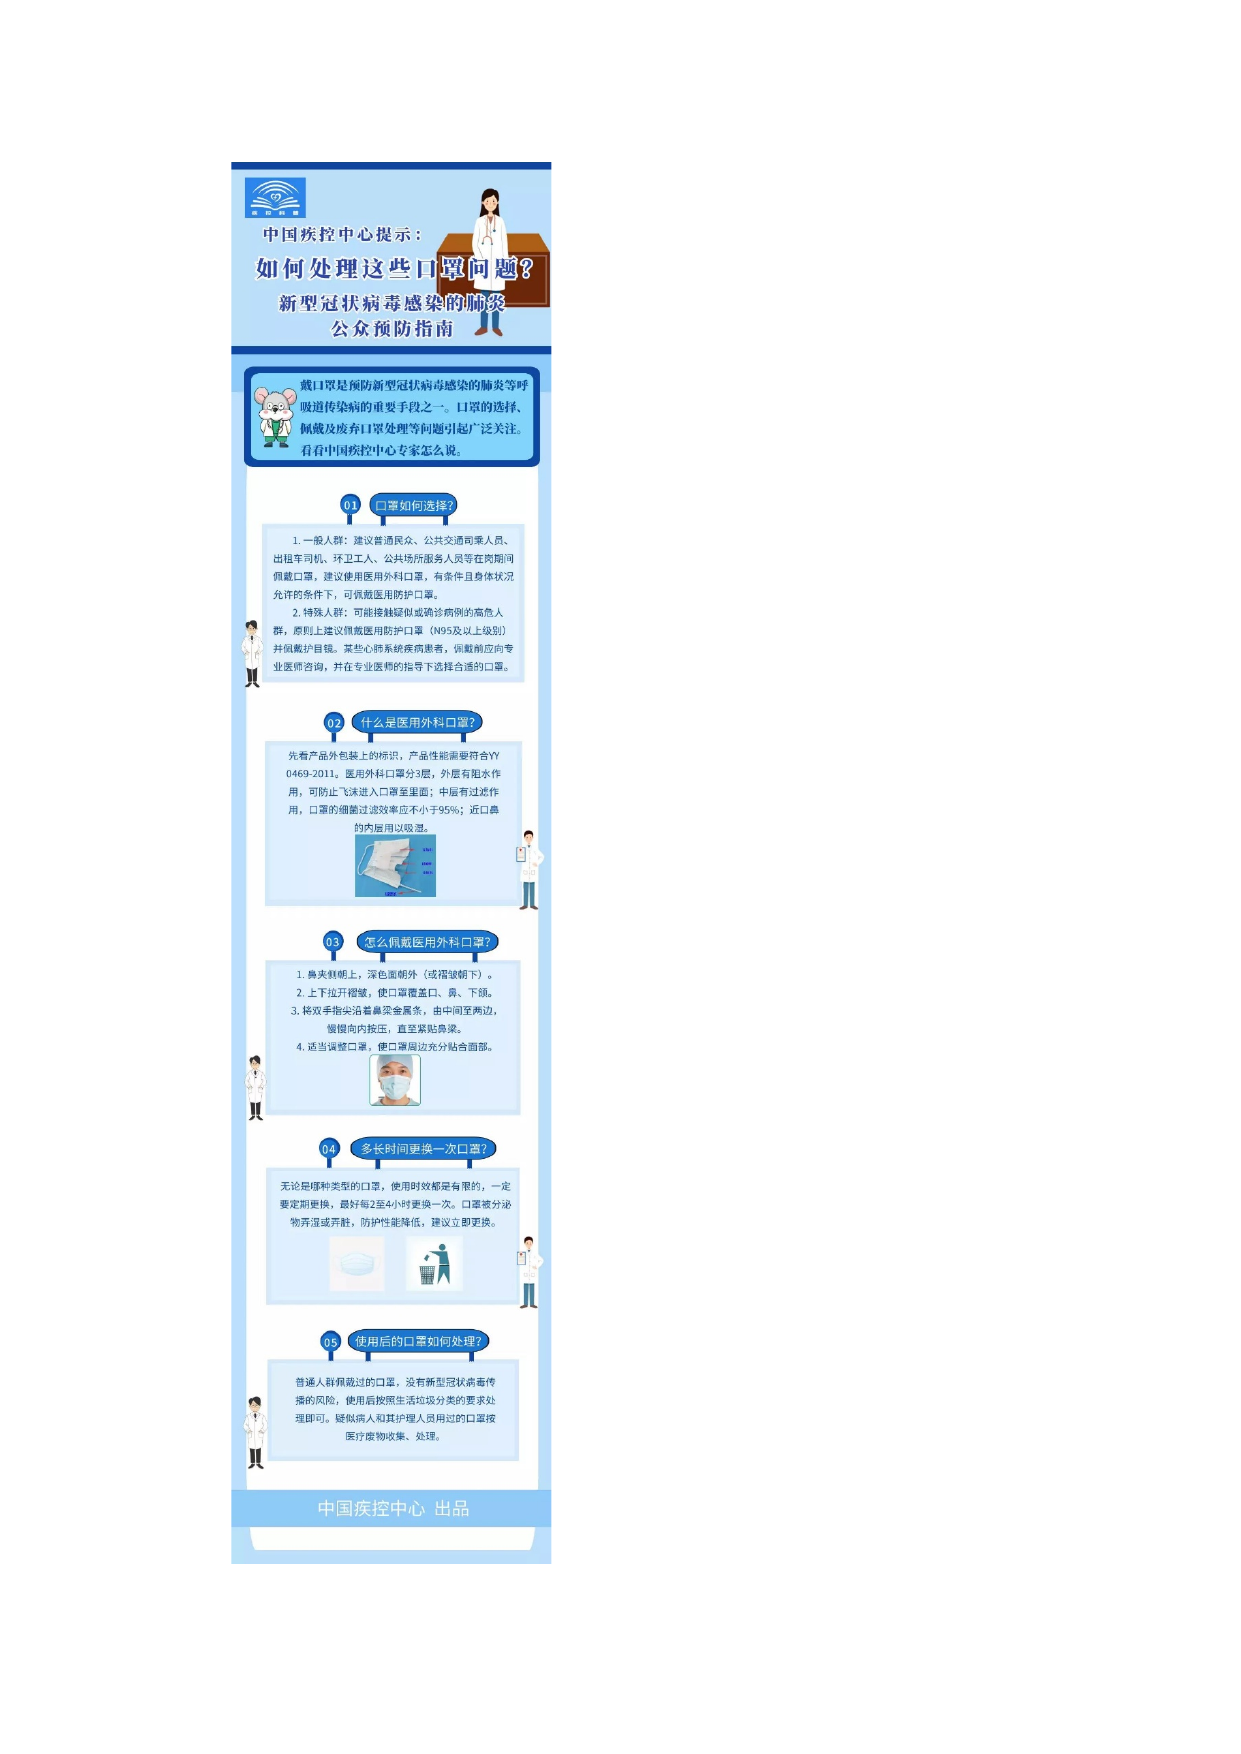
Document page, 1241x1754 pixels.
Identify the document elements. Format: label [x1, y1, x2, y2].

picture [231, 162, 552, 1564]
